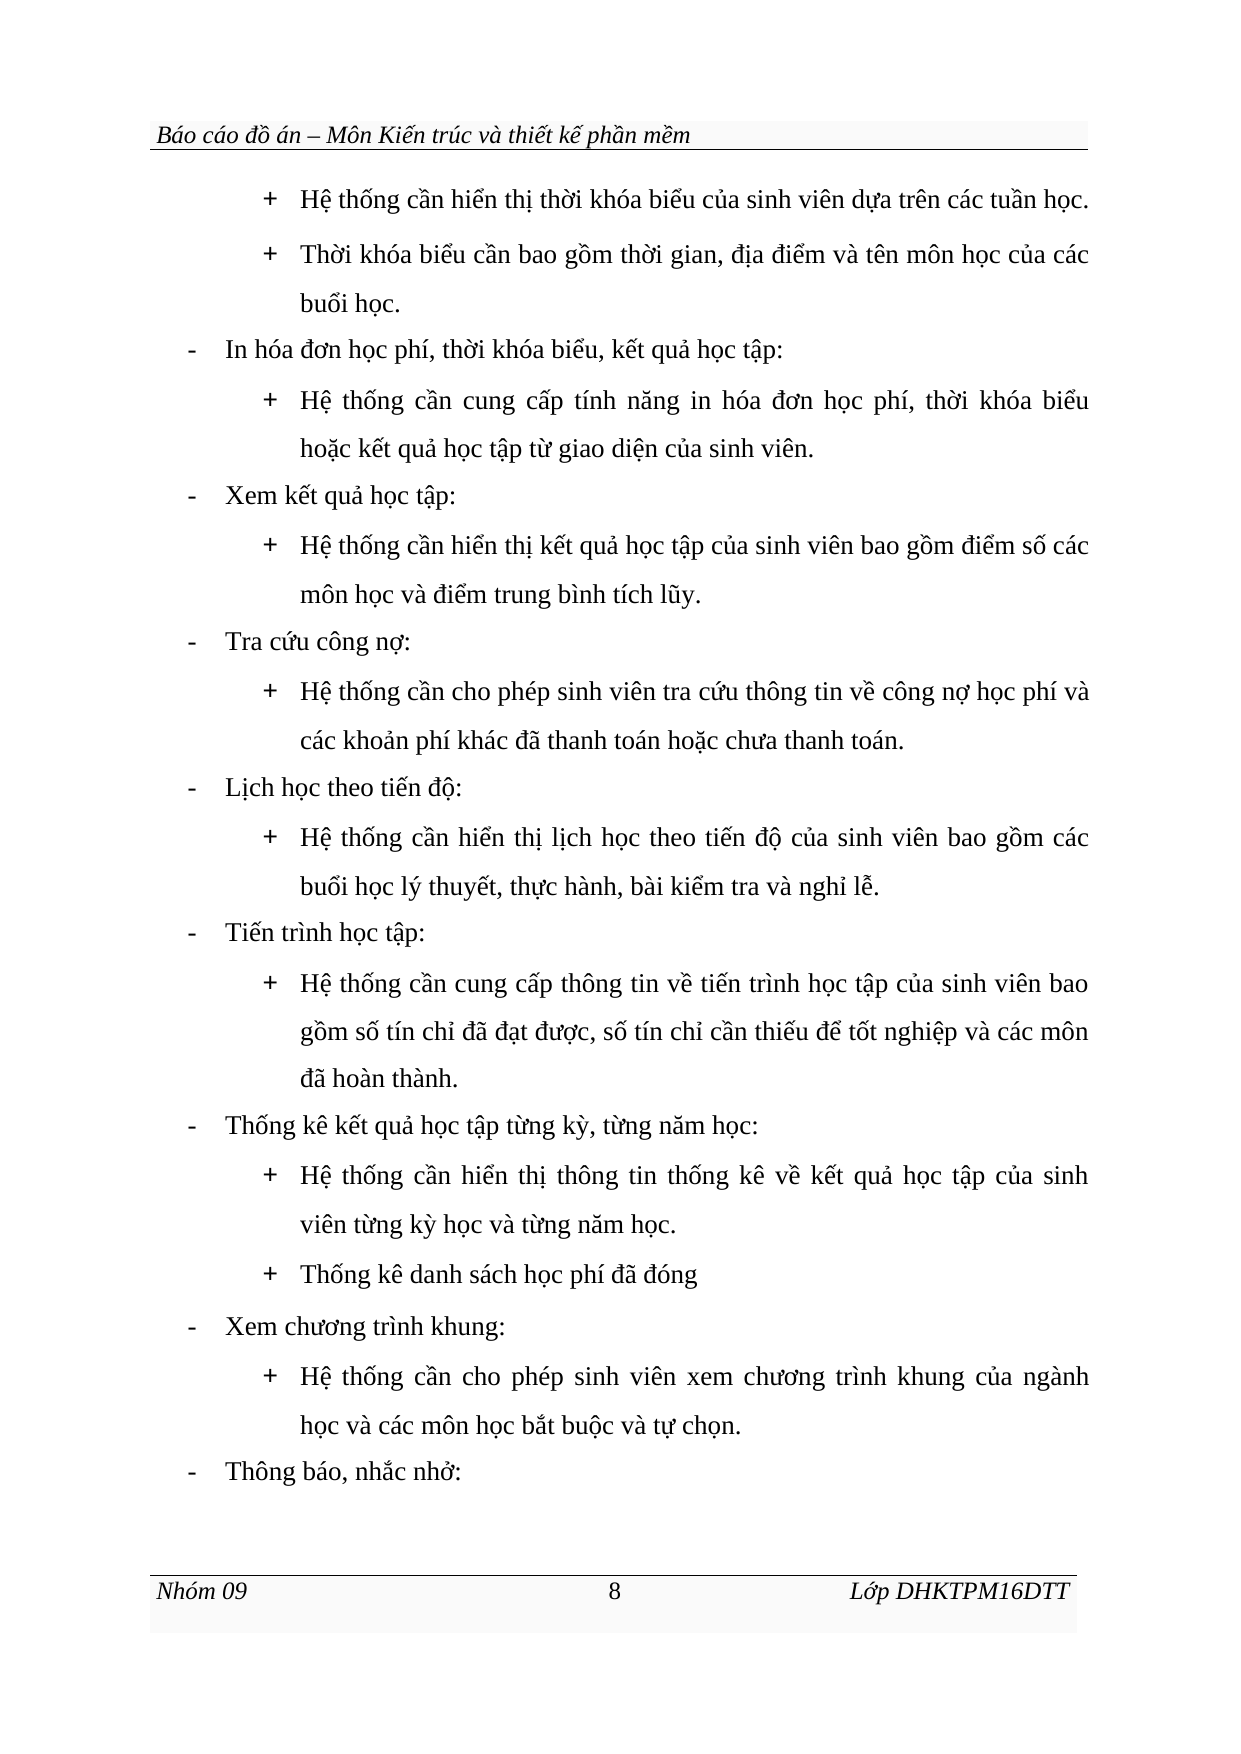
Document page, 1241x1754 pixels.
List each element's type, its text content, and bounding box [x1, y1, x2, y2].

list Hệ thống cần cho phép sinh viên xem chương trình khung của ngành học và các môn học bắt buộc và tự chọn. [262, 1356, 1090, 1440]
list Hệ thống cần hiển thị kết quả học tập của sinh viên bao gồm điểm số các môn học và điểm trung bình tích lũy. [262, 526, 1090, 609]
list Thống kê kết quả học tập từng kỳ, từng năm học: [187, 1109, 1090, 1140]
list Hệ thống cần hiển thị thông tin thống kê về kết quả học tập của sinh viên từng kỳ học và từng năm học. [262, 1155, 1090, 1239]
list In hóa đơn học phí, thời khóa biểu, kết quả học tập: [187, 333, 1090, 364]
list Hệ thống cần cho phép sinh viên tra cứu thông tin về công nợ học phí và các khoản phí khác đã thanh toán hoặc chưa thanh toán. [262, 672, 1090, 755]
list Hệ thống cần hiển thị lịch học theo tiến độ của sinh viên bao gồm các buổi học lý thuyết, thực hành, bài kiểm tra và nghỉ lễ. [262, 817, 1090, 901]
list Xem chương trình khung: [187, 1310, 1090, 1341]
list Hệ thống cần cung cấp tính năng in hóa đơn học phí, thời khóa biểu hoặc kết quả học tập từ giao diện của sinh viên. [262, 380, 1090, 464]
list Lịch học theo tiến độ: [187, 771, 1090, 802]
list Thông báo, nhắc nhở: [187, 1456, 1090, 1487]
list Hệ thống cần hiển thị thời khóa biểu của sinh viên dựa trên các tuần học. [262, 179, 1090, 216]
list Thống kê danh sách học phí đã đóng [262, 1254, 1090, 1291]
list Tiến trình học tập: [187, 916, 1090, 947]
list Xem kết quả học tập: [187, 479, 1090, 510]
list Thời khóa biểu cần bao gồm thời gian, địa điểm và tên môn học của các buổi học. [262, 234, 1090, 318]
list Tra cứu công nợ: [187, 625, 1090, 656]
list Hệ thống cần cung cấp thông tin về tiến trình học tập của sinh viên bao gồm số tín chỉ đã đạt được, số tín chỉ cần thiếu để tốt nghiệp và các môn đã hoàn thành. [262, 963, 1090, 1093]
